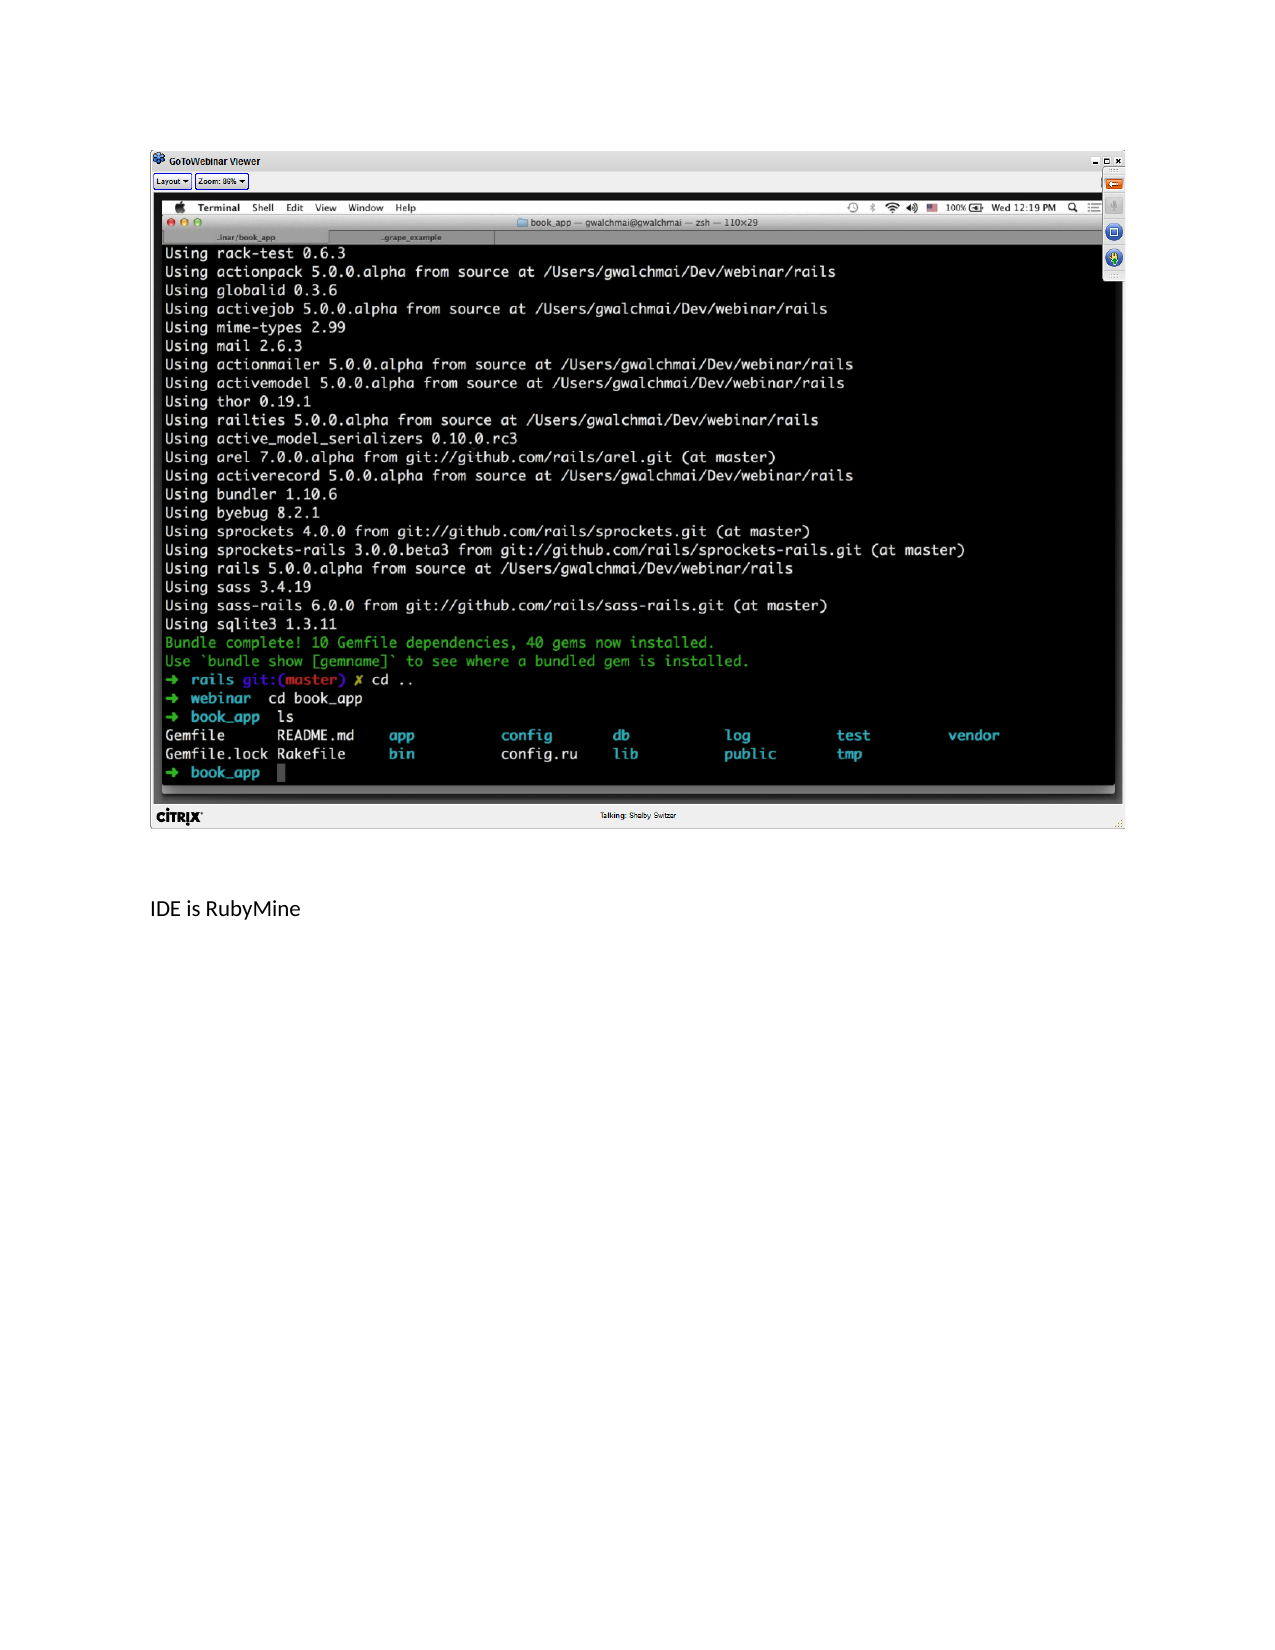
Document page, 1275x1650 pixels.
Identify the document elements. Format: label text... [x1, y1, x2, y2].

text IDE is RubyMine [150, 894, 1125, 922]
picture [150, 150, 1125, 829]
